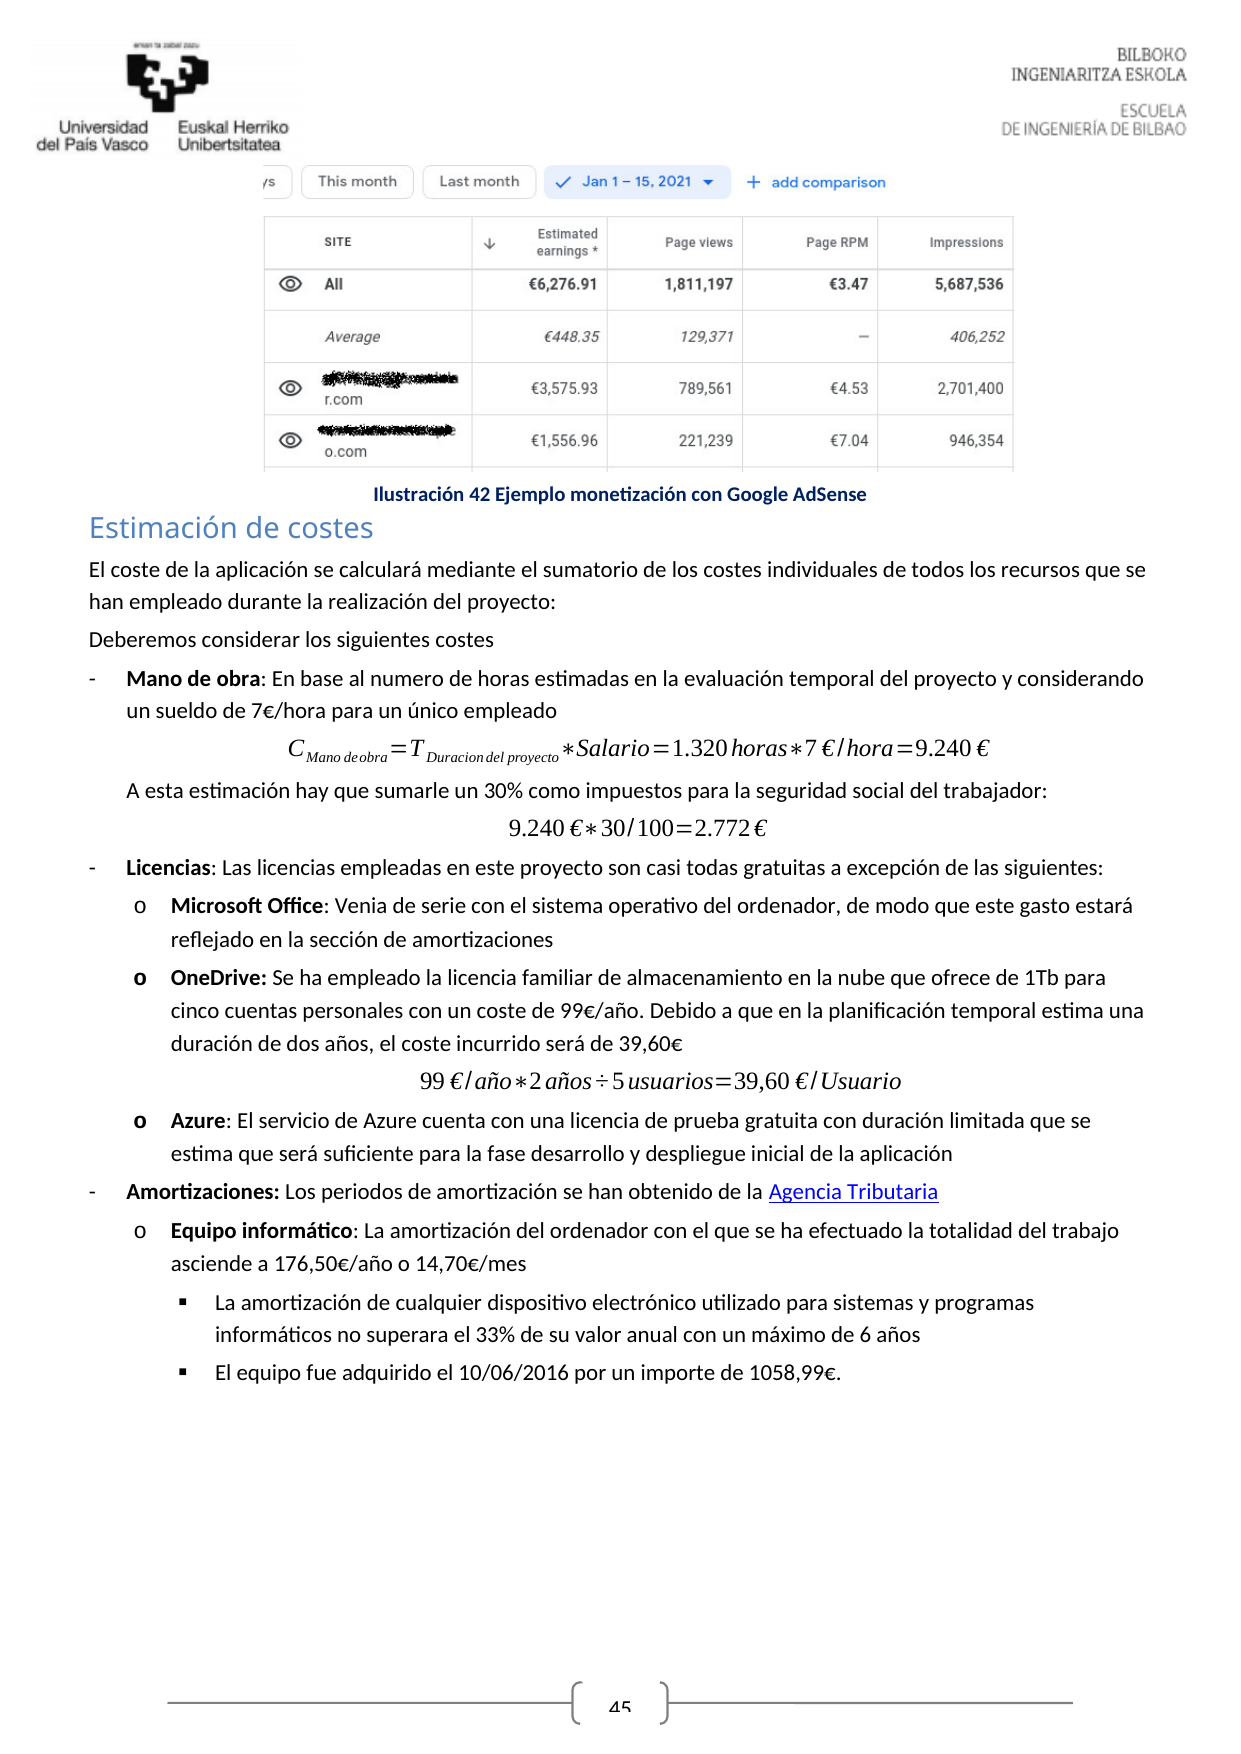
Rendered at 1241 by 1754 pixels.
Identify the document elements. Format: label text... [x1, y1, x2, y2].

text El coste de la aplicación se calculará mediante el sumatorio de los costes individuales de todos los recursos que se han empleado durante la realización del proyecto: [89, 555, 1152, 615]
list OneDrive: Se ha empleado la licencia familiar de almacenamiento en la nube que ofrece de 1Tb para cinco cuentas personales con un coste de 99€/año. Debido a que en la planificación temporal estima una duración de dos años, el coste incurrido será de 39,60€ [133, 963, 1152, 1057]
list Licencias: Las licencias empleadas en este proyecto son casi todas gratuitas a excepción de las siguientes: [89, 853, 1152, 881]
list El equipo fue adquirido el 10/06/2016 por un importe de 1058,99€. [177, 1358, 1152, 1386]
list Microsoft Office: Venia de serie con el sistema operativo del ordenador, de modo que este gasto estará reflejado en la sección de amortizaciones [133, 892, 1152, 953]
list La amortización de cualquier dispositivo electrónico utilizado para sistemas y programas informáticos no superara el 33% de su valor anual con un máximo de 6 años [177, 1288, 1152, 1348]
picture [29, 25, 1213, 162]
list Amortizaciones: Los periodos de amortización se han obtenido de la Agencia Tributaria [89, 1177, 1152, 1206]
subtitle Estimación de costes [89, 507, 1152, 547]
text Ilustración 42 Ejemplo monetización con Google AdSense [89, 482, 1152, 507]
list Equipo informático: La amortización del ordenador con el que se ha efectuado la totalidad del trabajo asciende a 176,50€/año o 14,70€/mes [133, 1216, 1152, 1277]
list Azure: El servicio de Azure cuenta con una licencia de prueba gratuita con duración limitada que se estima que será suficiente para la fase desarrollo y despliegue inicial de la aplicación [133, 1106, 1152, 1167]
list A esta estimación hay que sumarle un 30% como impuestos para la seguridad social del trabajador: [126, 776, 1152, 804]
text Deberemos considerar los siguientes costes [89, 625, 1152, 653]
picture [263, 165, 1015, 472]
list Mano de obra: En base al numero de horas estimadas en la evaluación temporal del proyecto y considerando un sueldo de 7€/hora para un único empleado [89, 664, 1152, 724]
